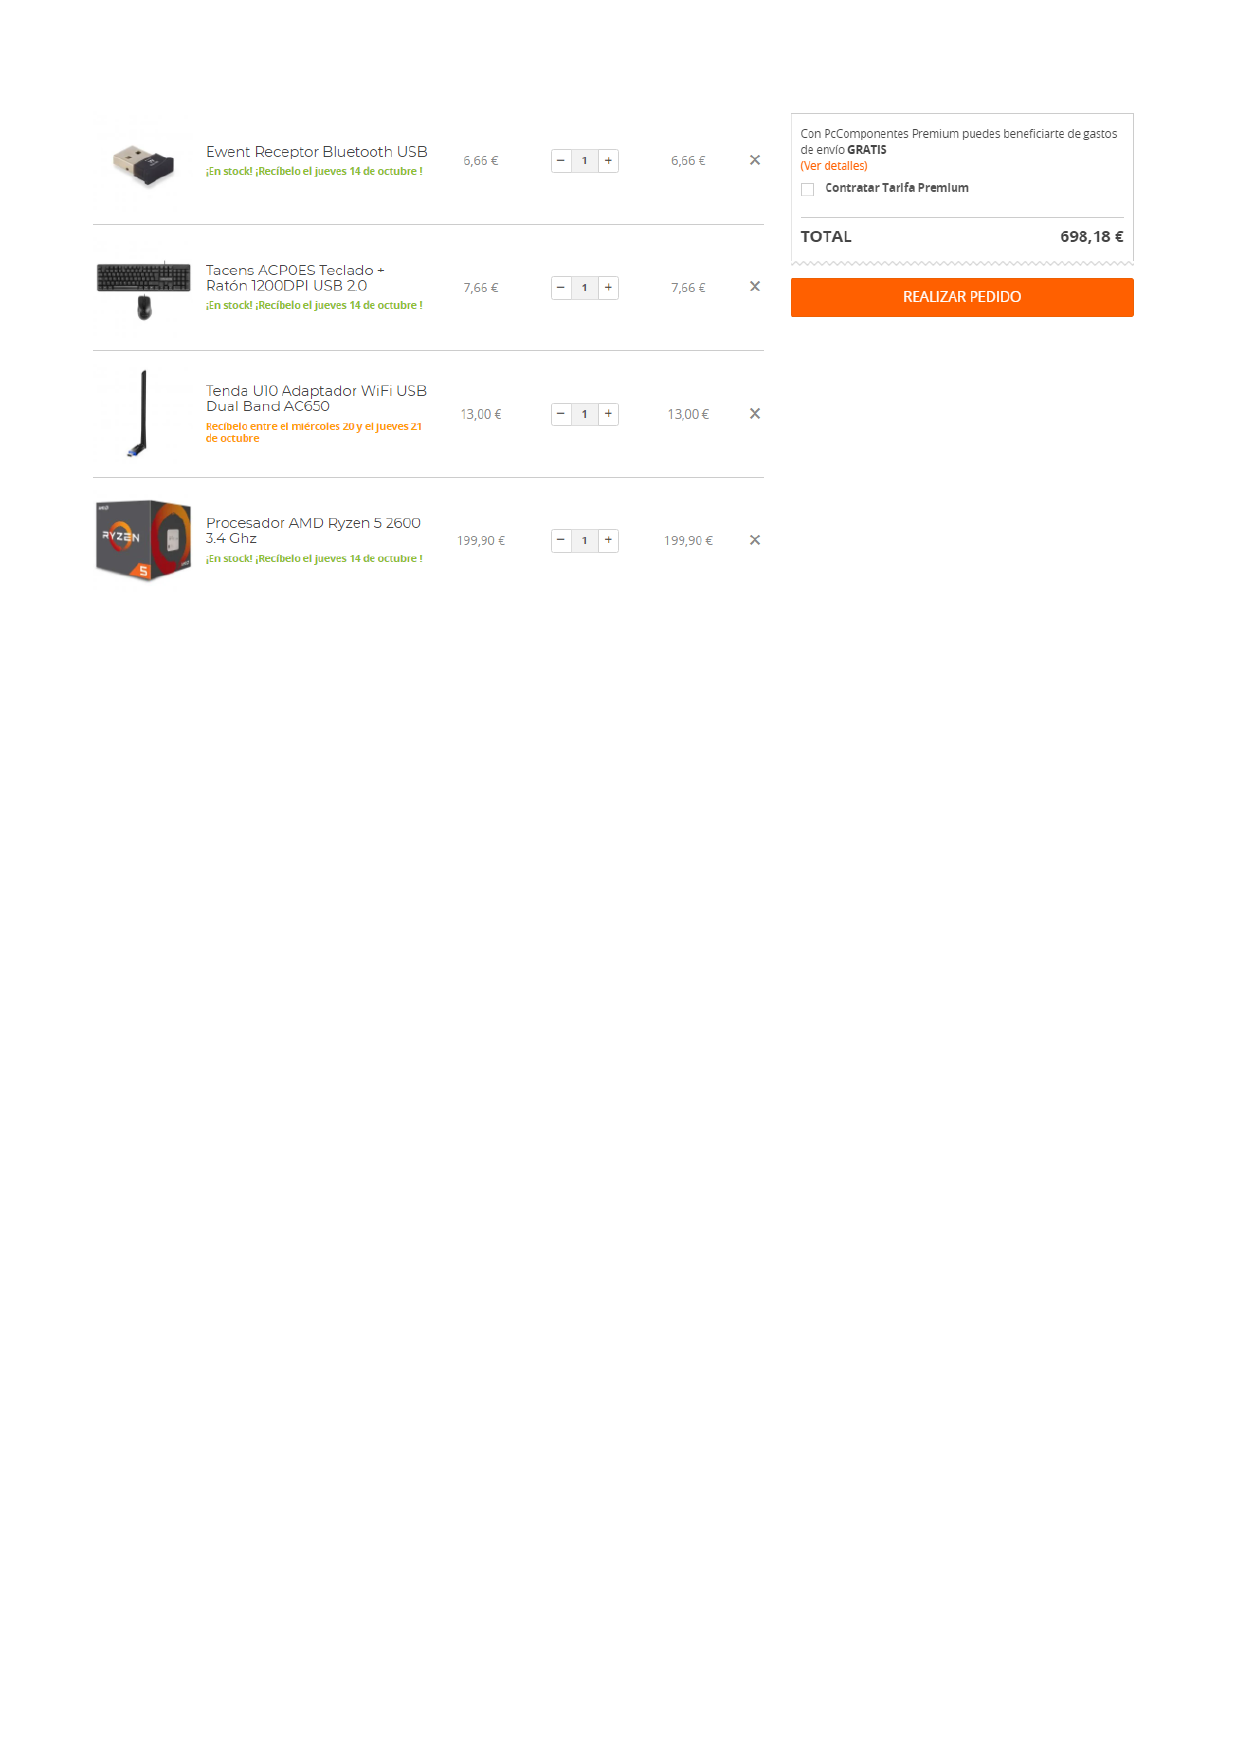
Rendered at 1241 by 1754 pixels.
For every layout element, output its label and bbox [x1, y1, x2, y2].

picture [83, 102, 1136, 595]
